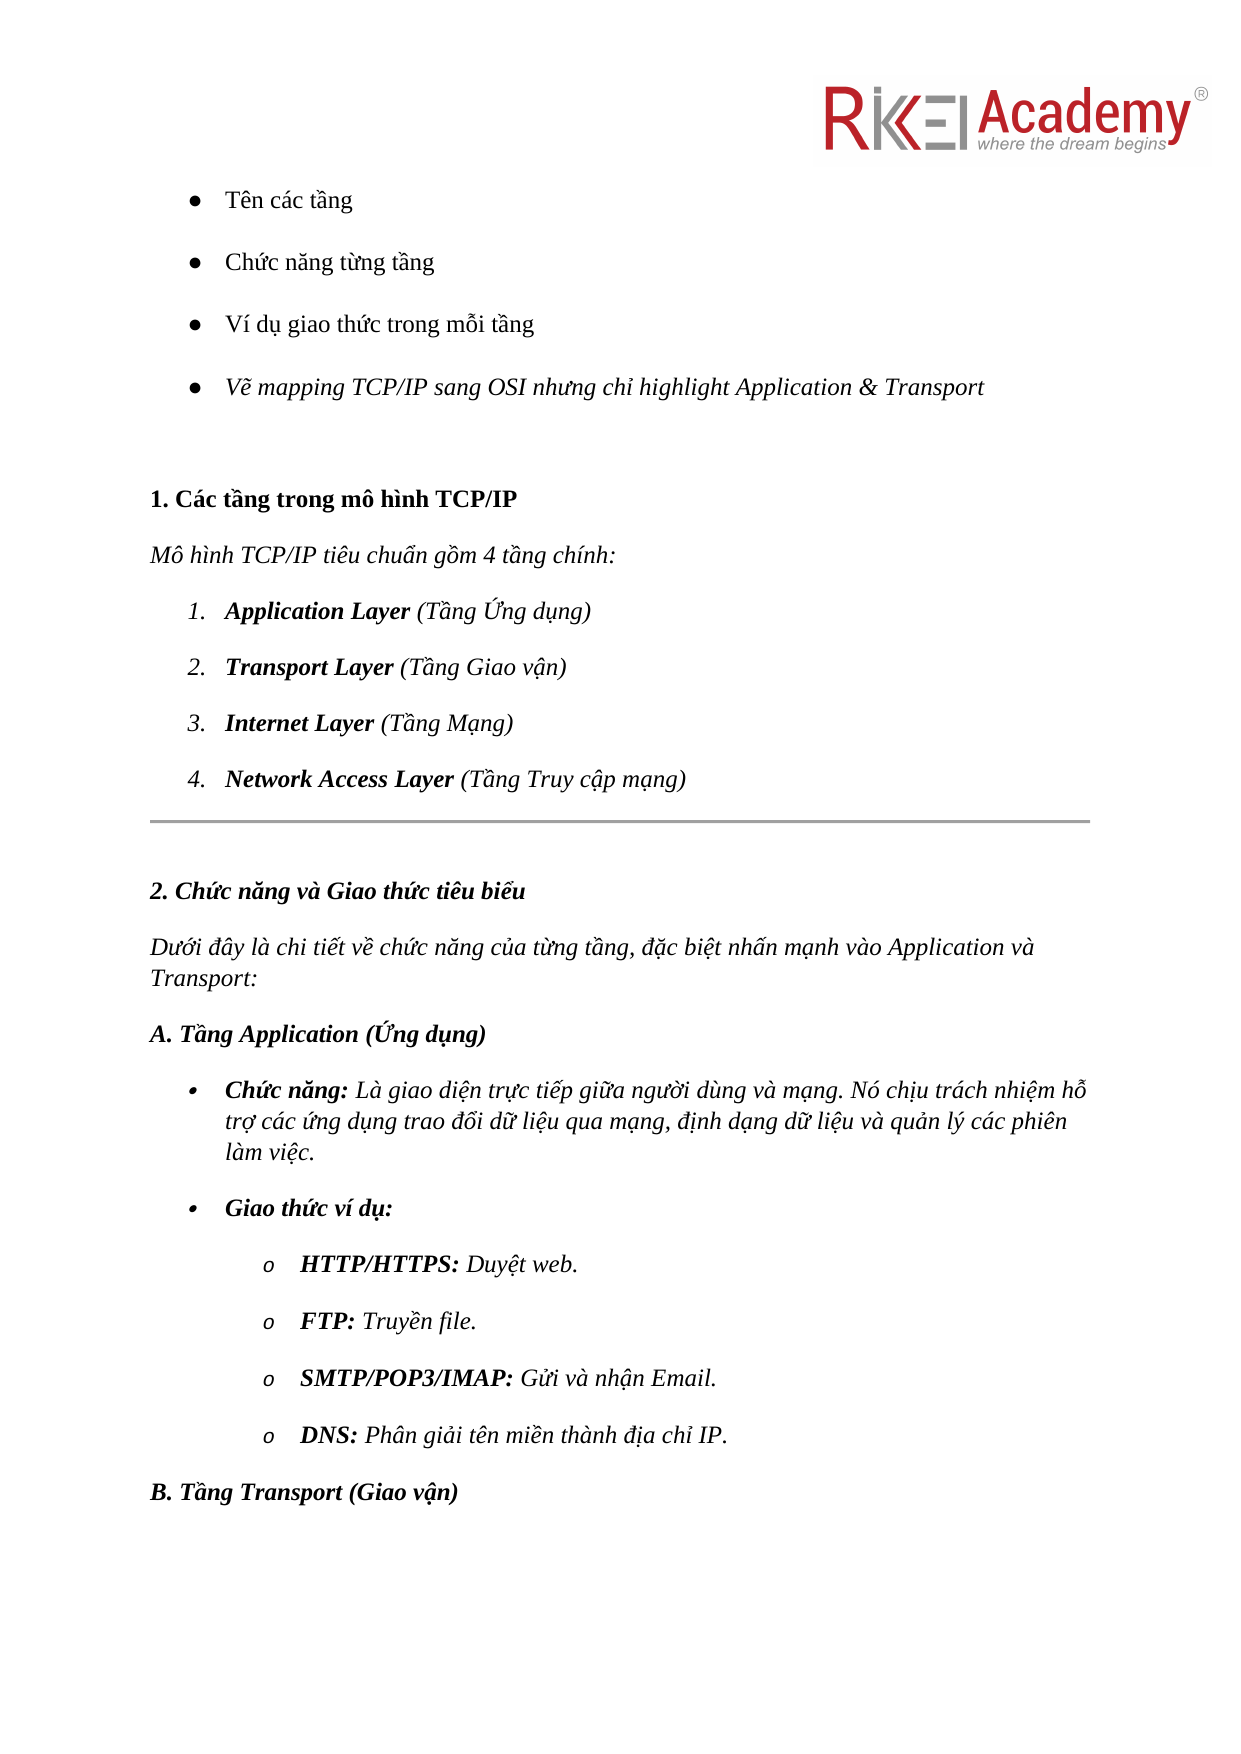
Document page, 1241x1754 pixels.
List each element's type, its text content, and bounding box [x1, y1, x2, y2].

list Network Access Layer (Tầng Truy cập mạng) [187, 764, 1090, 793]
list Chức năng từng tầng [187, 247, 1090, 307]
list Internet Layer (Tầng Mạng) [187, 708, 1090, 737]
list Ví dụ giao thức trong mỗi tầng [187, 309, 1090, 369]
list Giao thức ví dụ: [187, 1193, 1090, 1222]
list Vẽ mapping TCP/IP sang OSI nhưng chỉ highlight Application & Transport [187, 372, 1090, 400]
text B. Tầng Transport (Giao vận) [150, 1477, 1090, 1506]
text Mô hình TCP/IP tiêu chuẩn gồm 4 tầng chính: [150, 540, 1090, 568]
list FTP: Truyền file. [262, 1306, 1090, 1336]
text A. Tầng Application (Ứng dụng) [150, 1019, 1090, 1048]
list DNS: Phân giải tên miền thành địa chỉ IP. [262, 1420, 1090, 1449]
picture [813, 75, 1213, 167]
list Chức năng: Là giao diện trực tiếp giữa người dùng và mạng. Nó chịu trách nhiệm hỗ trợ các ứng dụng trao đổi dữ liệu qua mạng, định dạng dữ liệu và quản lý các phiên làm việc. [187, 1075, 1090, 1166]
list SMTP/POP3/IMAP: Gửi và nhận Email. [262, 1363, 1090, 1393]
list HTTP/HTTPS: Duyệt web. [262, 1249, 1090, 1279]
text 2. Chức năng và Giao thức tiêu biểu [150, 876, 1090, 905]
list Transport Layer (Tầng Giao vận) [187, 652, 1090, 681]
text 1. Các tầng trong mô hình TCP/IP [150, 484, 1090, 512]
list Tên các tầng [187, 185, 1090, 245]
list Application Layer (Tầng Ứng dụng) [187, 596, 1090, 624]
text Dưới đây là chi tiết về chức năng của từng tầng, đặc biệt nhấn mạnh vào Application và Transport: [150, 932, 1090, 992]
